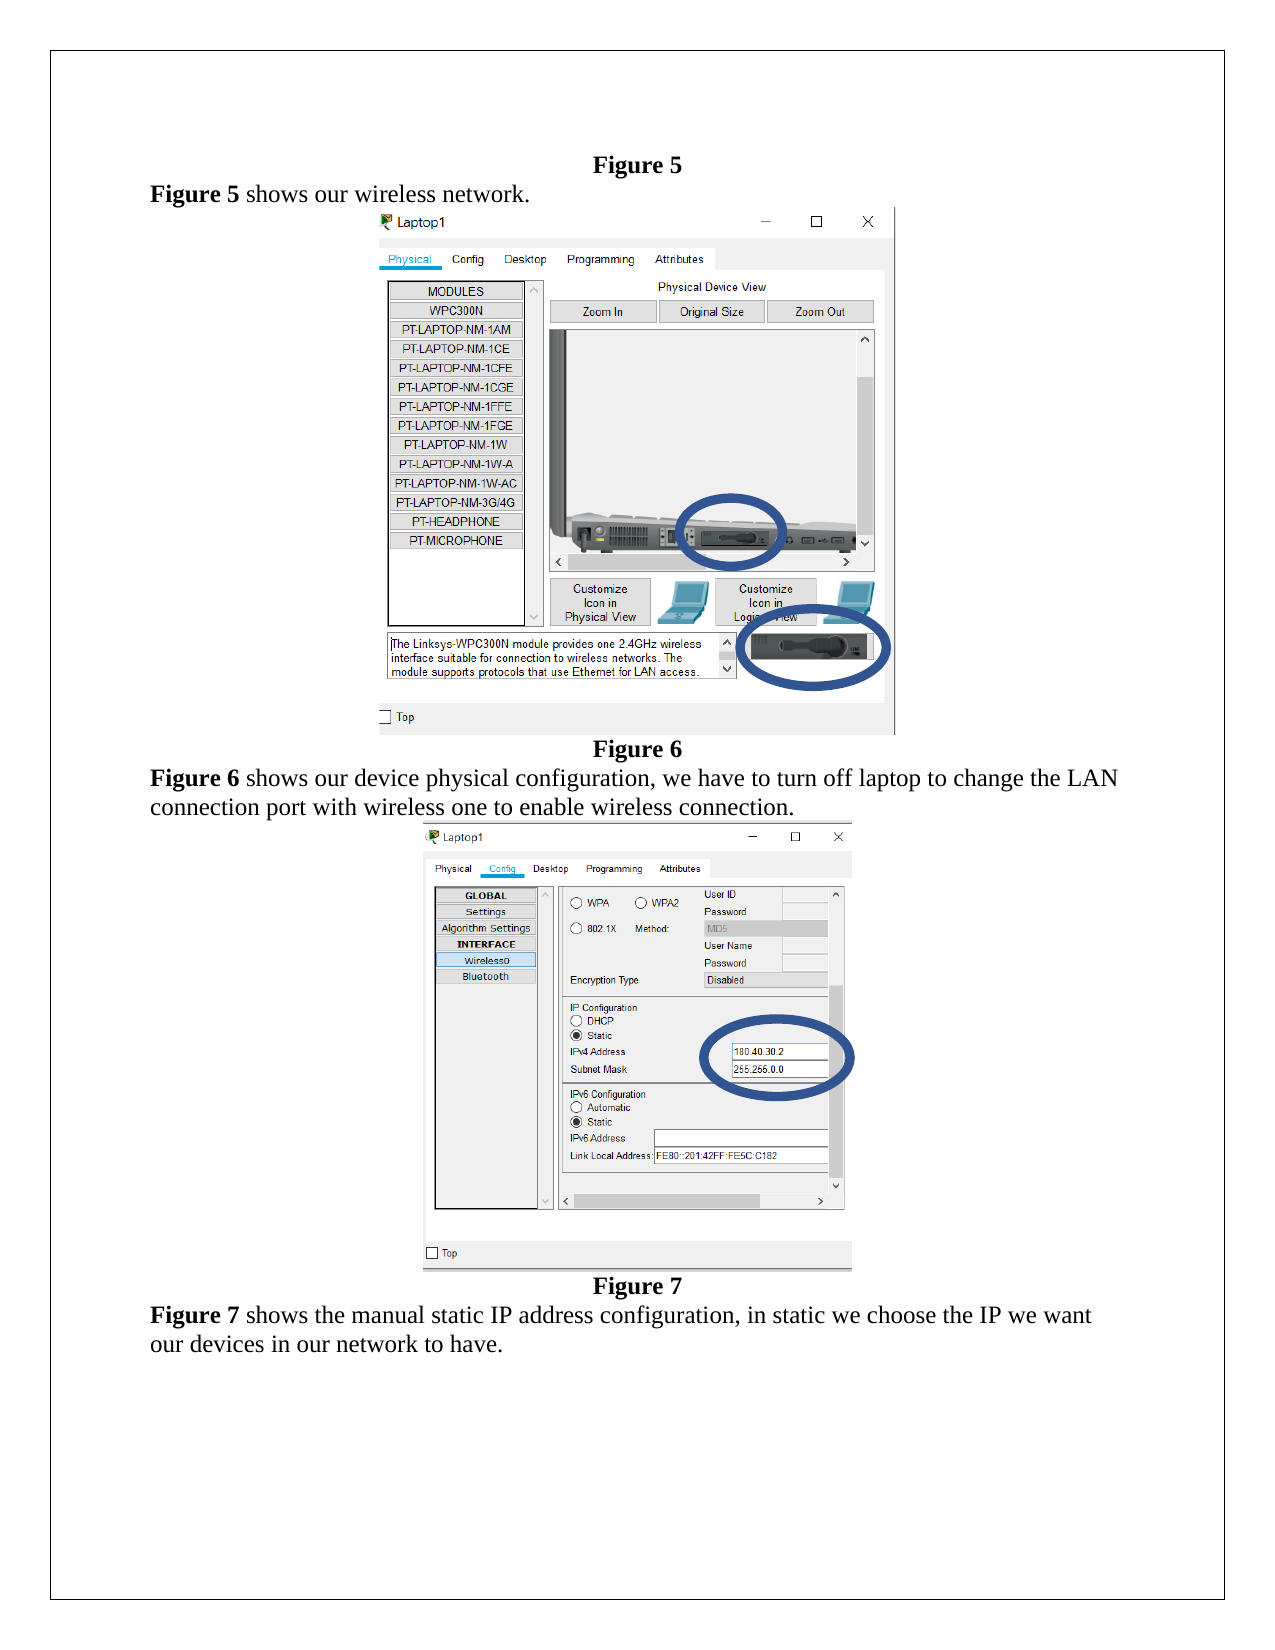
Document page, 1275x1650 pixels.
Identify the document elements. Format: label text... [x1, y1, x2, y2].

picture [423, 820, 852, 1272]
text Figure 5 [150, 150, 1125, 179]
text Figure 7 [150, 1271, 1125, 1300]
text Figure 7 shows the manual static IP address configuration, in static we choose the IP we want our devices in our network to have. [150, 1300, 1125, 1357]
text Figure 6 [150, 734, 1125, 763]
text Figure 6 shows our device physical configuration, we have to turn off laptop to change the LAN connection port with wireless one to enable wireless connection. [150, 763, 1125, 821]
picture [709, 1024, 845, 1091]
text Figure 5 shows our wireless network. [150, 179, 1125, 207]
picture [379, 207, 896, 735]
